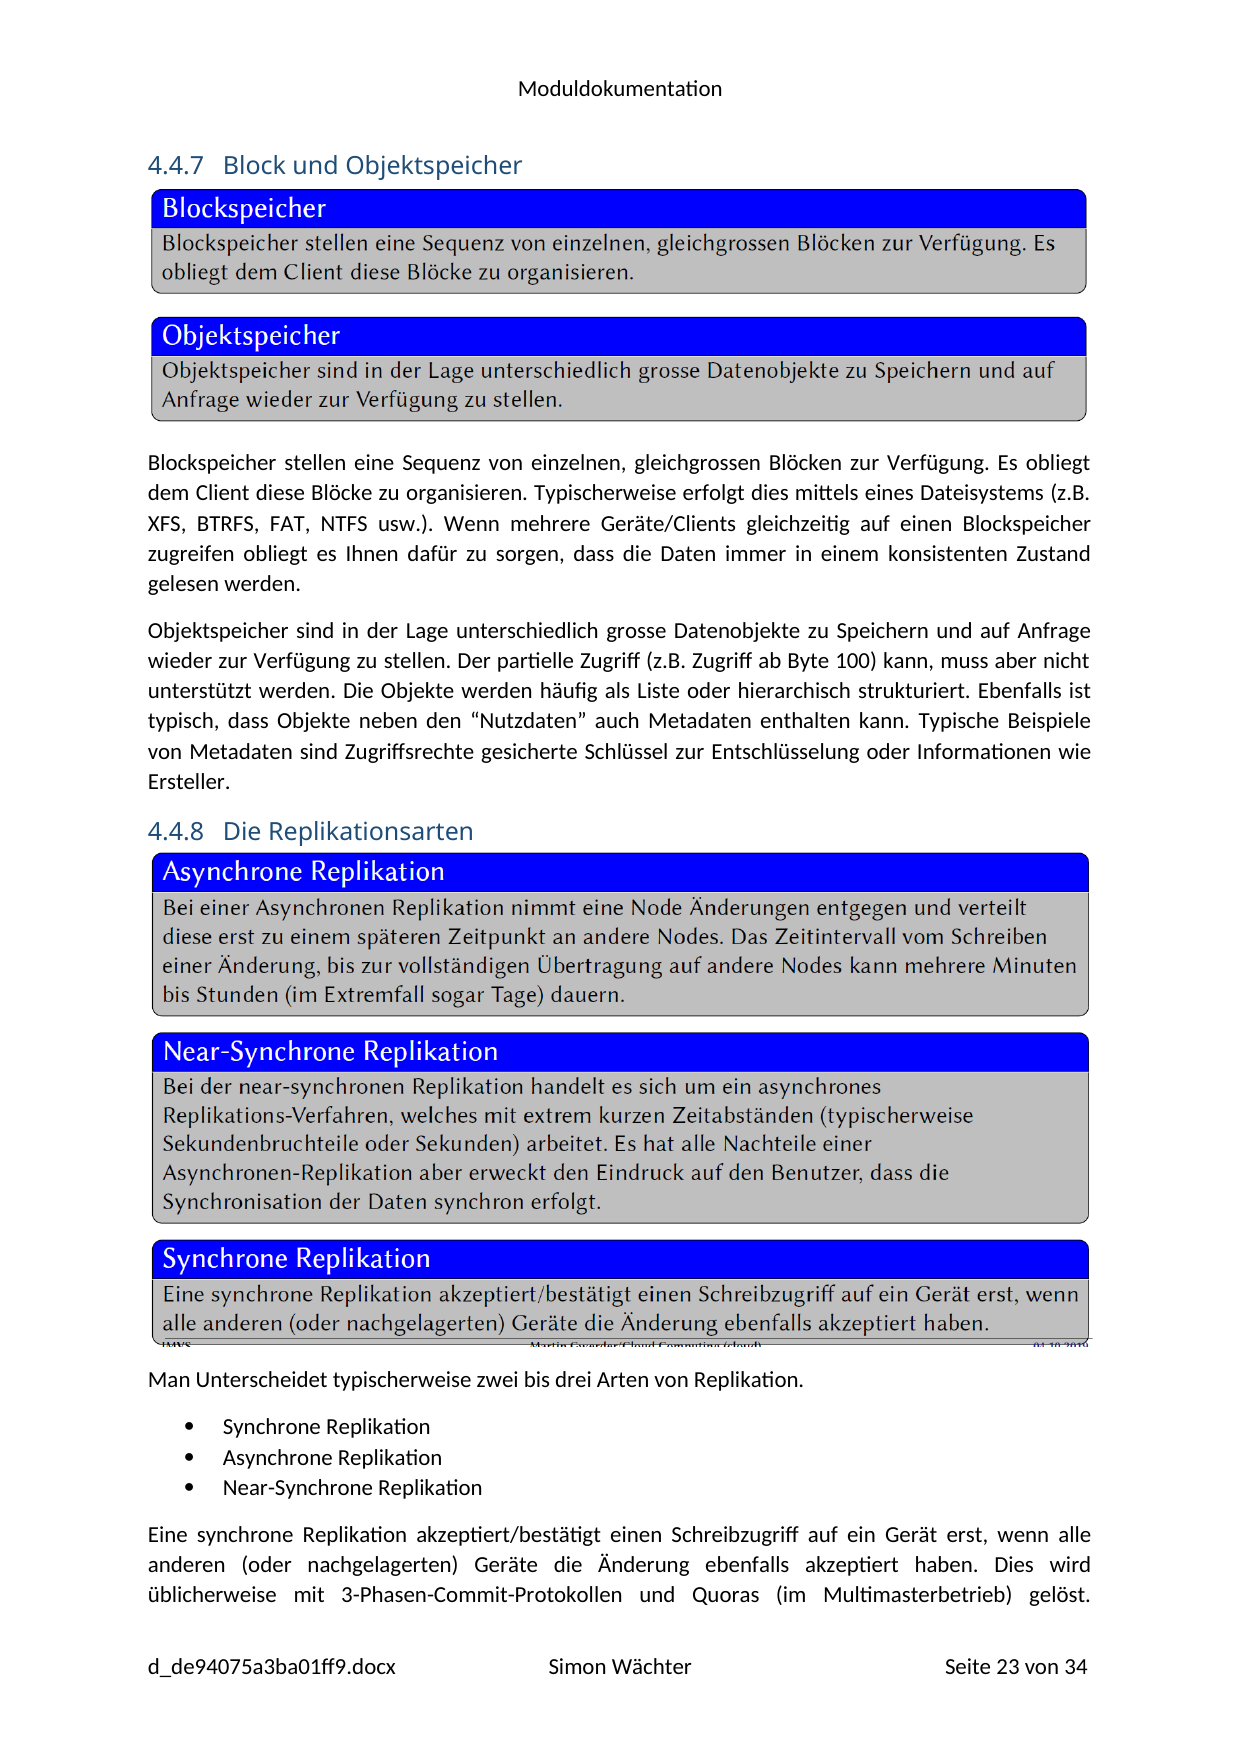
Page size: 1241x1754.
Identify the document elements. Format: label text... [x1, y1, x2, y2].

picture [147, 184, 1093, 430]
list Synchrone Replikation [185, 1412, 1093, 1441]
text Objektspeicher sind in der Lage unterschiedlich grosse Datenobjekte zu Speichern und auf Anfrage wieder zur Verfügung zu stellen. Der partielle Zugriff (z.B. Zugriff ab Byte 100) kann, muss aber nicht unterstützt werden. Die Objekte werden häufig als Liste oder hierarchisch strukturiert. Ebenfalls ist typisch, dass Objekte neben den “Nutzdaten” auch Metadaten enthalten kann. Typische Beispiele von Metadaten sind Zugriffsrechte gesicherte Schlüssel zur Entschlüsselung oder Informationen wie Ersteller. [148, 616, 1093, 795]
list Asynchrone Replikation [185, 1443, 1093, 1471]
subtitle Die Replikationsarten [148, 814, 1093, 848]
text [148, 1520, 1093, 1608]
picture [147, 850, 1093, 1347]
subtitle Block und Objektspeicher [148, 148, 1093, 182]
text Man Unterscheidet typischerweise zwei bis drei Arten von Replikation. [148, 1366, 1093, 1394]
text Blockspeicher stellen eine Sequenz von einzelnen, gleichgrossen Blöcken zur Verfügung. Es obliegt dem Client diese Blöcke zu organisieren. Typischerweise erfolgt dies mittels eines Dateisystems (z.B. XFS, BTRFS, FAT, NTFS usw.). Wenn mehrere Geräte/Clients gleichzeitig auf einen Blockspeicher zugreifen obliegt es Ihnen dafür zu sorgen, dass die Daten immer in einem konsistenten Zustand gelesen werden. [148, 448, 1093, 597]
list Near-Synchrone Replikation [185, 1473, 1093, 1501]
